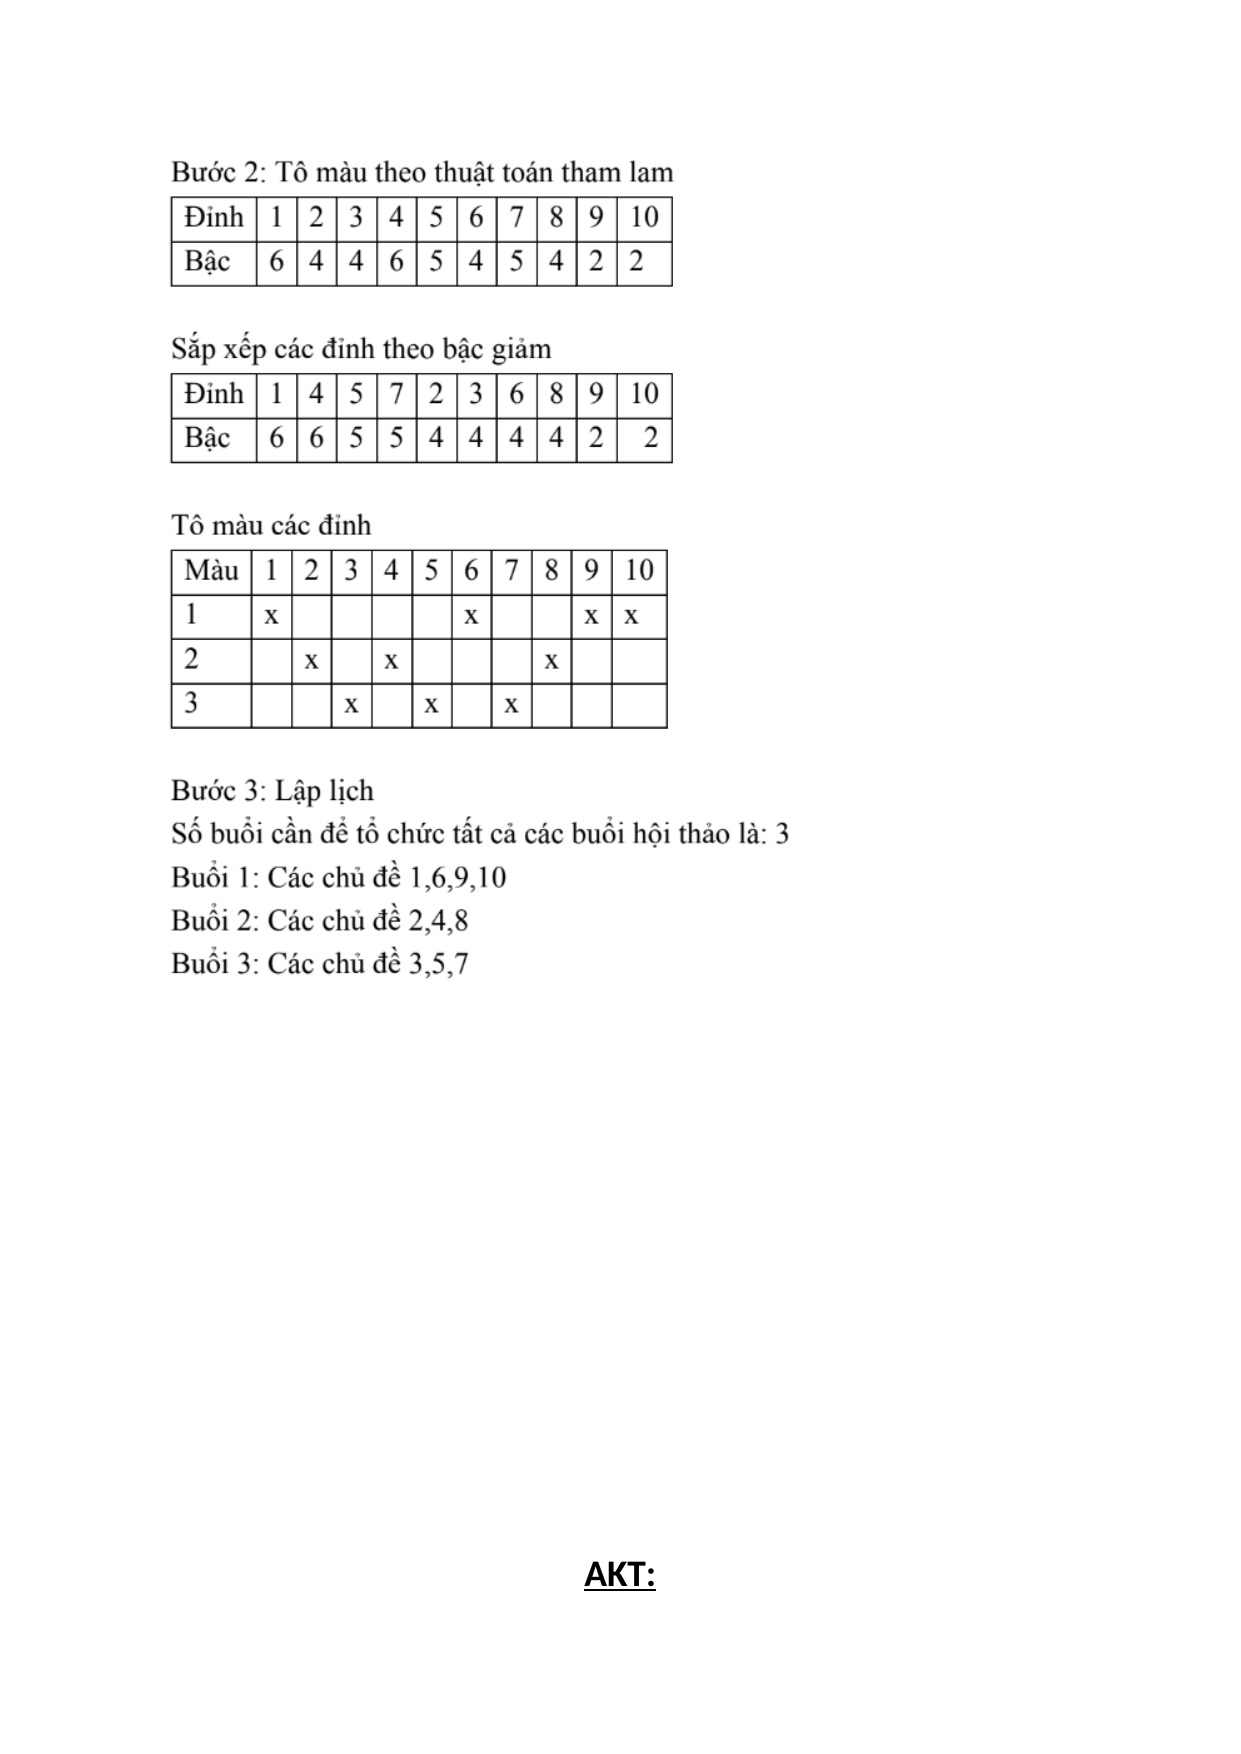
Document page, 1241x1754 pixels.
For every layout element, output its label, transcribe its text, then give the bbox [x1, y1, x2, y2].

text AKT: [150, 1549, 1090, 1595]
picture [150, 150, 932, 1002]
